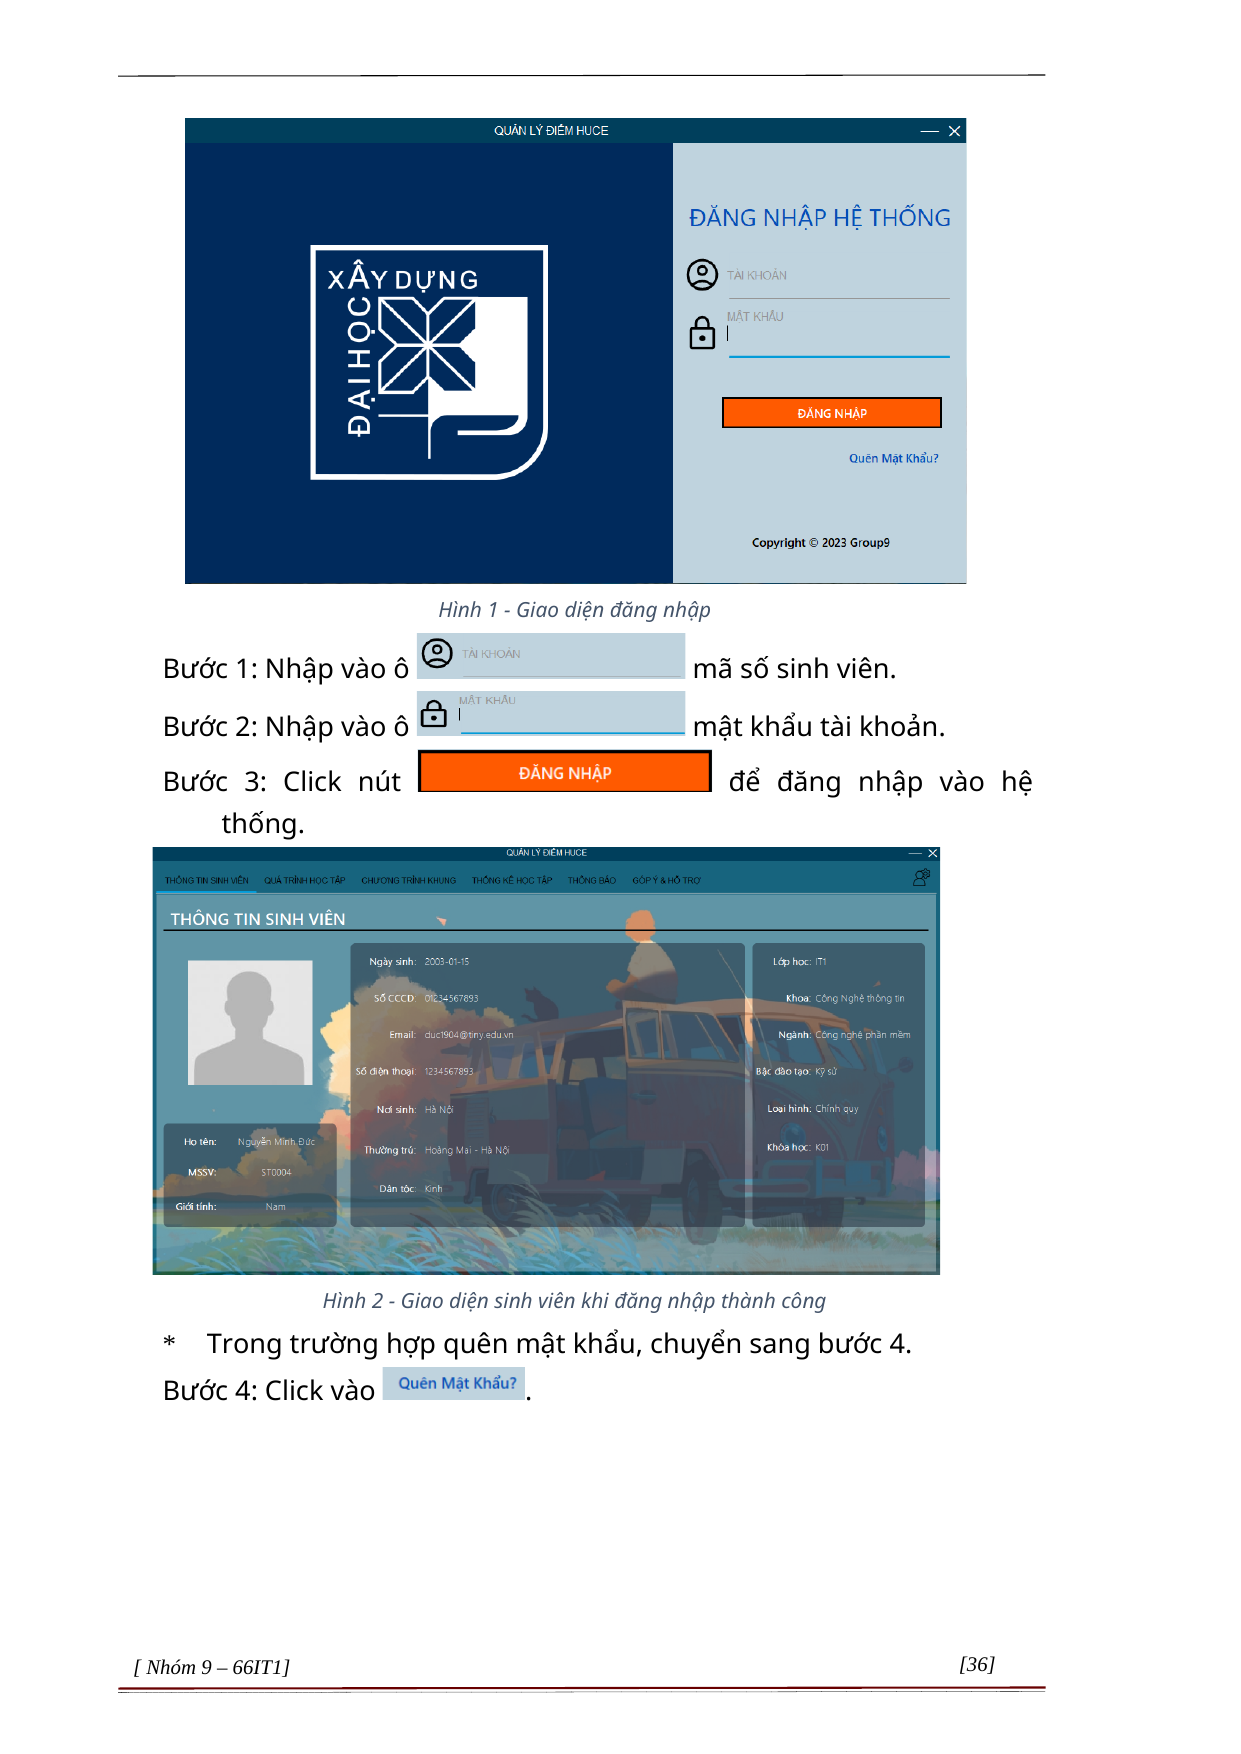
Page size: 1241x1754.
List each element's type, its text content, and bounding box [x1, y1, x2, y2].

picture [416, 691, 686, 736]
list Trong trường hợp quên mật khẩu, chuyển sang bước 4. [162, 1325, 1033, 1362]
picture [417, 749, 713, 792]
picture [514, 127, 521, 134]
text Hình 1 - Giao diện đăng nhập [118, 595, 1033, 623]
list Bước 3: Click nút để đăng nhập vào hệ thống. [162, 749, 1033, 842]
picture [152, 862, 941, 1275]
list Bước 4: Click vào . [162, 1367, 1033, 1408]
picture [382, 1367, 525, 1400]
picture [416, 633, 686, 679]
text Hình 2 - Giao diện sinh viên khi đăng nhập thành công [118, 1286, 1033, 1314]
picture [185, 144, 967, 584]
